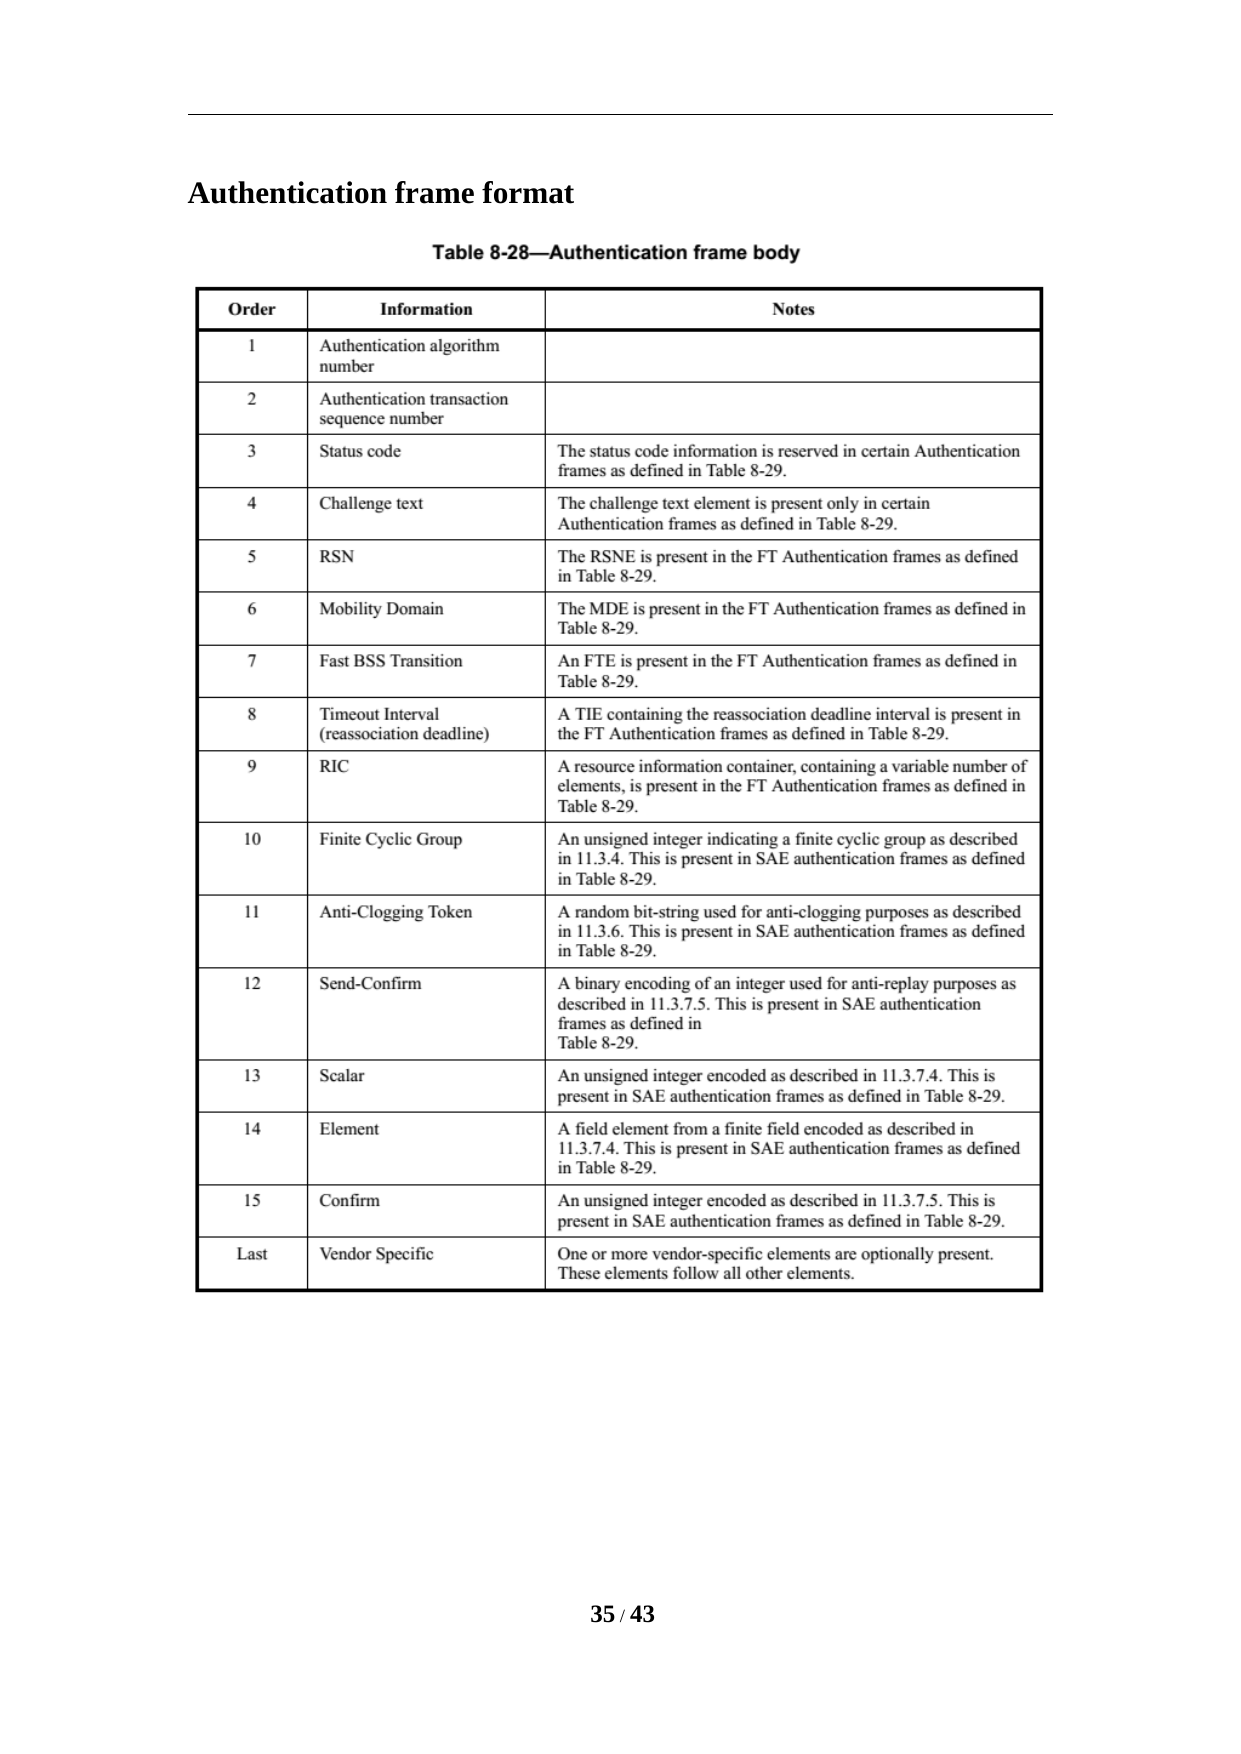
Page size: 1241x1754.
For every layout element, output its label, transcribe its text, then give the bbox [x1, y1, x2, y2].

picture [187, 224, 1053, 1302]
subtitle Authentication frame format [187, 159, 1053, 224]
